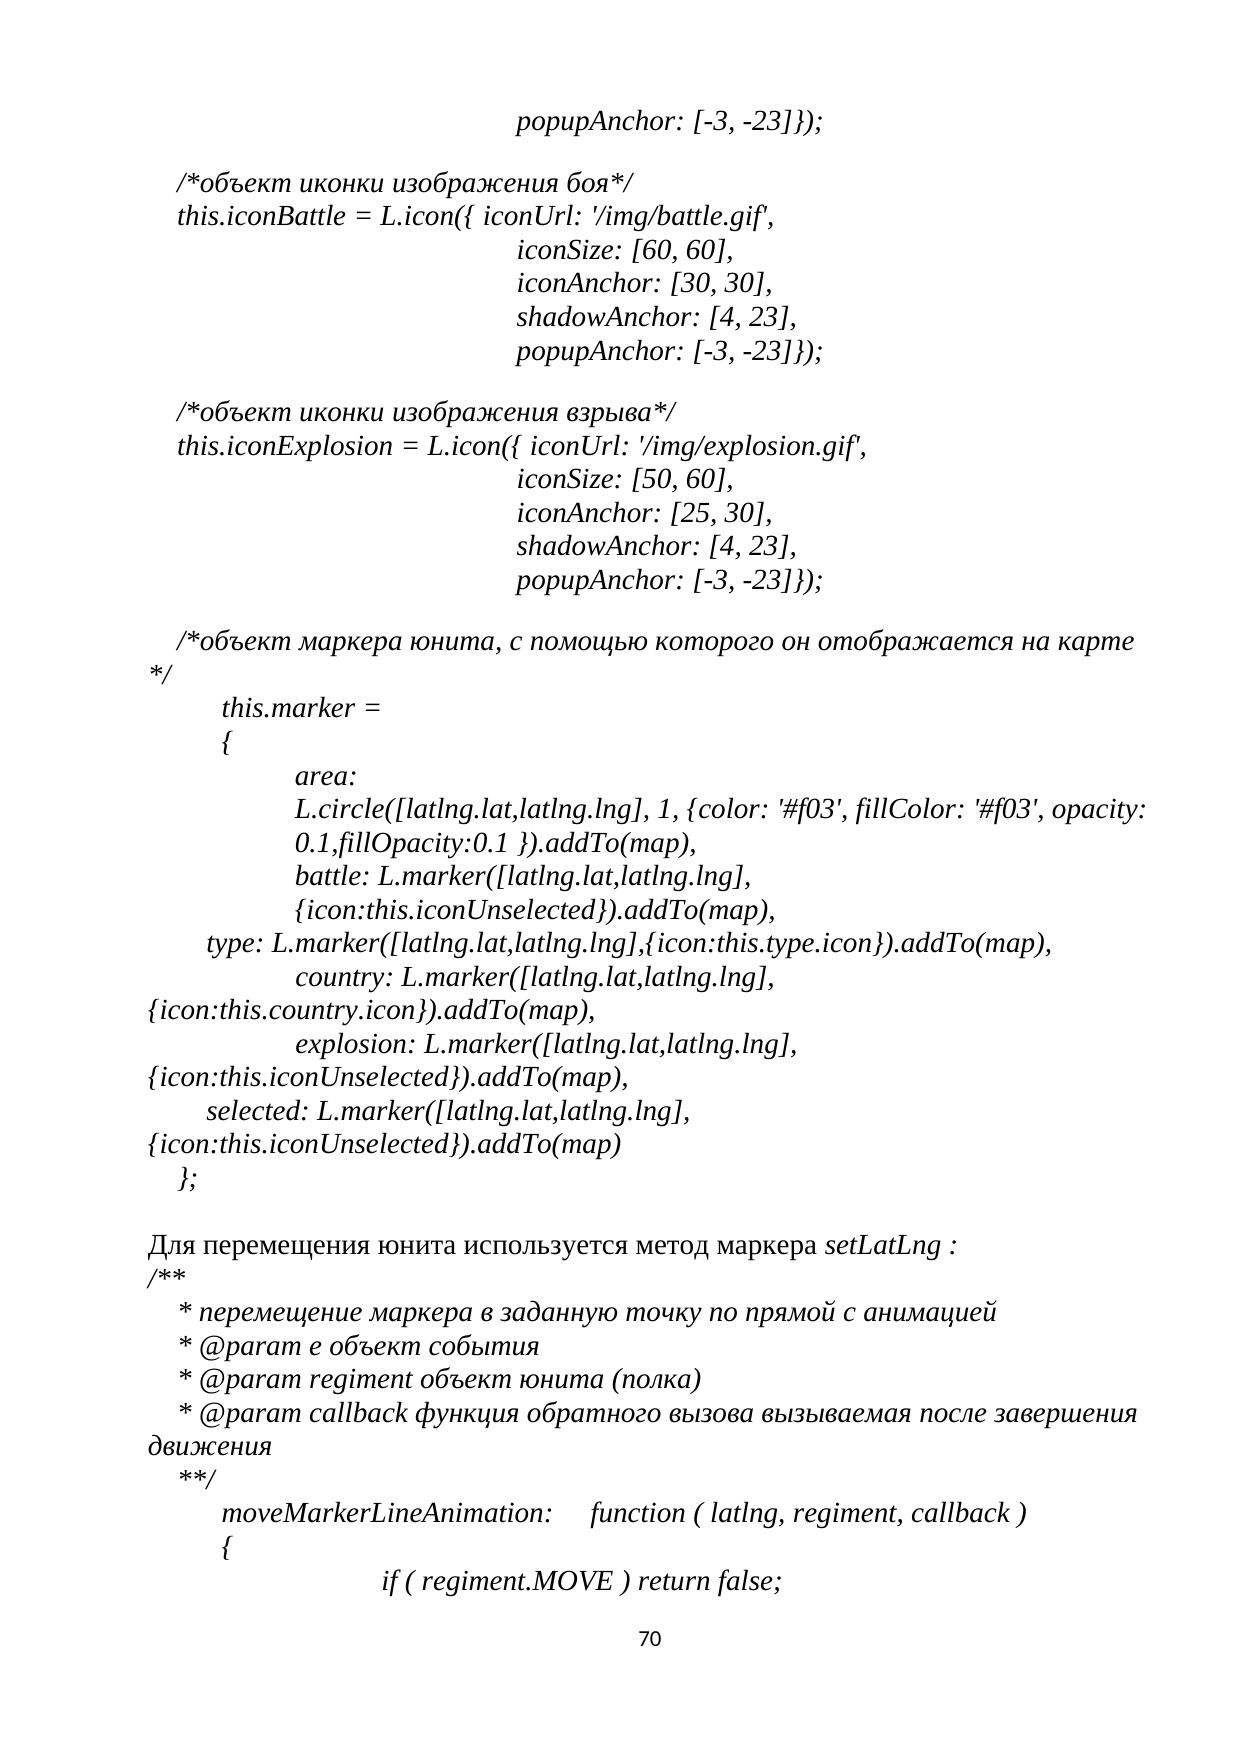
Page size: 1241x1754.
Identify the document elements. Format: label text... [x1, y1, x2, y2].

text selected: L.marker([latlng.lat,latlng.lng],{icon:this.iconUnselected}).addTo(map) [148, 1093, 1152, 1160]
text this.iconBattle = L.icon({ iconUrl: '/img/battle.gif', [148, 198, 1152, 232]
text { [148, 1529, 1152, 1563]
text * @param callback функция обратного вызова вызываемая после завершения движения [148, 1395, 1152, 1462]
text { [148, 724, 1152, 758]
text * @param regiment объект юнита (полка) [148, 1361, 1152, 1395]
text * перемещение маркера в заданную точку по прямой с анимацией [148, 1294, 1152, 1328]
text this.iconExplosion = L.icon({ iconUrl: '/img/explosion.gif', [148, 428, 1152, 461]
text /*объект иконки изображения боя*/ [148, 165, 1152, 198]
text /*объект маркера юнита, с помощью которого он отображается на карте */ [148, 623, 1152, 691]
text explosion: L.marker([latlng.lat,latlng.lng],{icon:this.iconUnselected}).addTo(map), [148, 1026, 1152, 1093]
text if ( regiment.MOVE ) return false; [148, 1563, 1152, 1596]
text **/ [148, 1462, 1152, 1496]
text Для перемещения юнита используется метод маркера setLatLng : [148, 1227, 1152, 1261]
text iconSize: [60, 60], [148, 232, 1152, 266]
text * @param e объект события [148, 1328, 1152, 1361]
text /** [148, 1261, 1152, 1294]
text popupAnchor: [-3, -23]}); [148, 562, 1152, 596]
text this.marker = [148, 691, 1152, 724]
text area: [294, 758, 1152, 791]
text battle: L.marker([latlng.lat,latlng.lng],{icon:this.iconUnselected}).addTo(map), [294, 858, 1152, 925]
text moveMarkerLineAnimation: function ( latlng, regiment, callback ) [148, 1496, 1152, 1529]
text iconSize: [50, 60], [148, 461, 1152, 495]
text popupAnchor: [-3, -23]}); [148, 333, 1152, 366]
text type: L.marker([latlng.lat,latlng.lng],{icon:this.type.icon}).addTo(map), [148, 925, 1152, 959]
text }; [148, 1160, 1152, 1194]
text iconAnchor: [30, 30], [148, 266, 1152, 299]
text country: L.marker([latlng.lat,latlng.lng],{icon:this.country.icon}).addTo(map), [148, 959, 1152, 1026]
text L.circle([latlng.lat,latlng.lng], 1, {color: '#f03', fillColor: '#f03', opacity: 0.1,fillOpacity:0.1 }).addTo(map), [294, 791, 1152, 858]
text popupAnchor: [-3, -23]}); [148, 103, 1152, 137]
text iconAnchor: [25, 30], [148, 495, 1152, 528]
text shadowAnchor: [4, 23], [148, 299, 1152, 333]
text /*объект иконки изображения взрыва*/ [148, 394, 1152, 428]
text shadowAnchor: [4, 23], [148, 528, 1152, 562]
